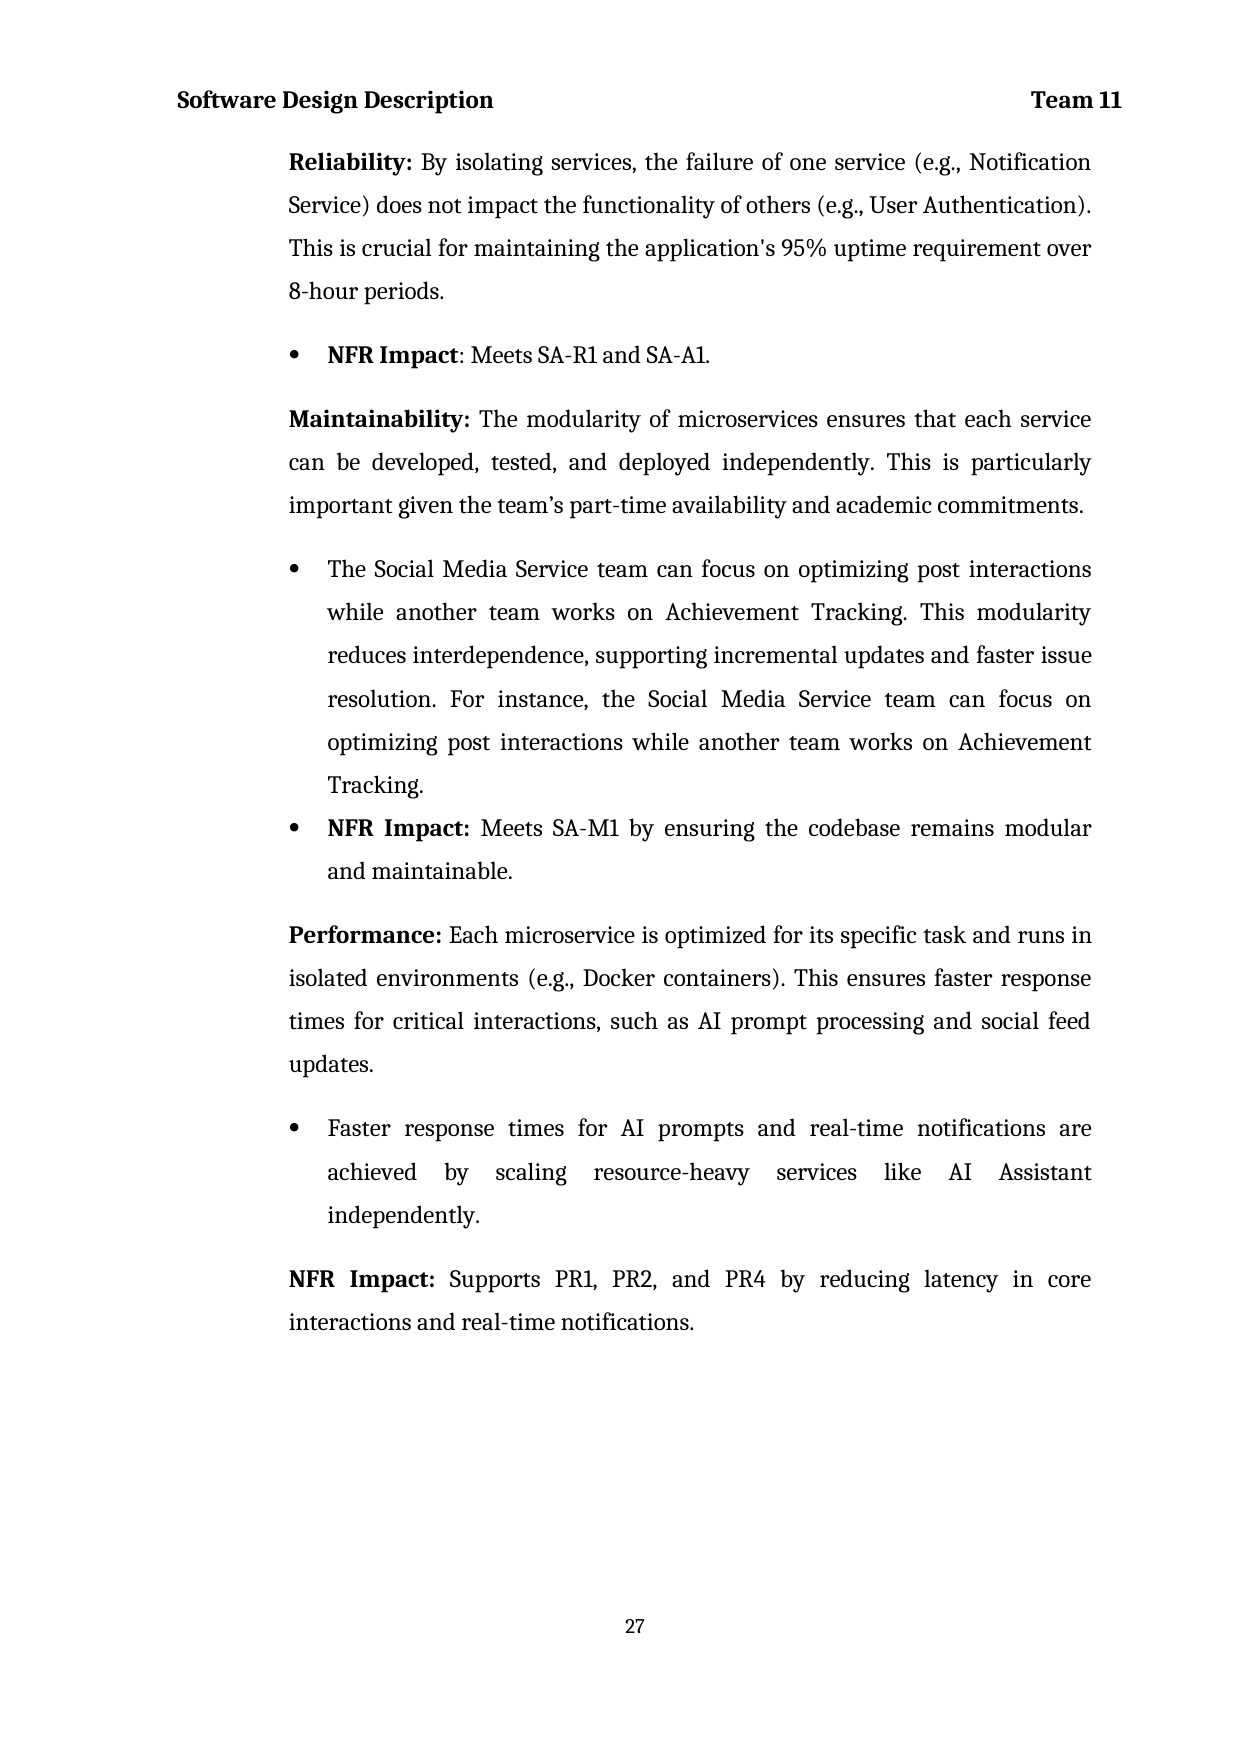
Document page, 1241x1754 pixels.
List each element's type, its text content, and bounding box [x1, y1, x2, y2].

list Faster response times for AI prompts and real-time notifications are achieved by scaling resource-heavy services like AI Assistant independently. [290, 1114, 1092, 1229]
list NFR Impact: Meets SA-R1 and SA-A1. [290, 341, 1092, 370]
text NFR Impact: Supports PR1, PR2, and PR4 by reducing latency in core interactions and real-time notifications. [288, 1264, 1092, 1336]
text Reliability: By isolating services, the failure of one service (e.g., Notification Service) does not impact the functionality of others (e.g., User Authentication). This is crucial for maintaining the application's 95% uptime requirement over 8-hour periods. [288, 148, 1092, 306]
list The Social Media Service team can focus on optimizing post interactions while another team works on Achievement Tracking. This modularity reduces interdependence, supporting incremental updates and faster issue resolution. For instance, the Social Media Service team can focus on optimizing post interactions while another team works on Achievement Tracking. [290, 555, 1092, 799]
text Performance: Each microservice is optimized for its specific task and runs in isolated environments (e.g., Docker containers). This ensures faster response times for critical interactions, such as AI prompt processing and social feed updates. [288, 921, 1092, 1079]
text Maintainability: The modularity of microservices ensures that each service can be developed, tested, and deployed independently. This is particularly important given the team’s part-time availability and academic commitments. [288, 405, 1092, 520]
list NFR Impact: Meets SA-M1 by ensuring the codebase remains modular and maintainable. [290, 814, 1092, 886]
